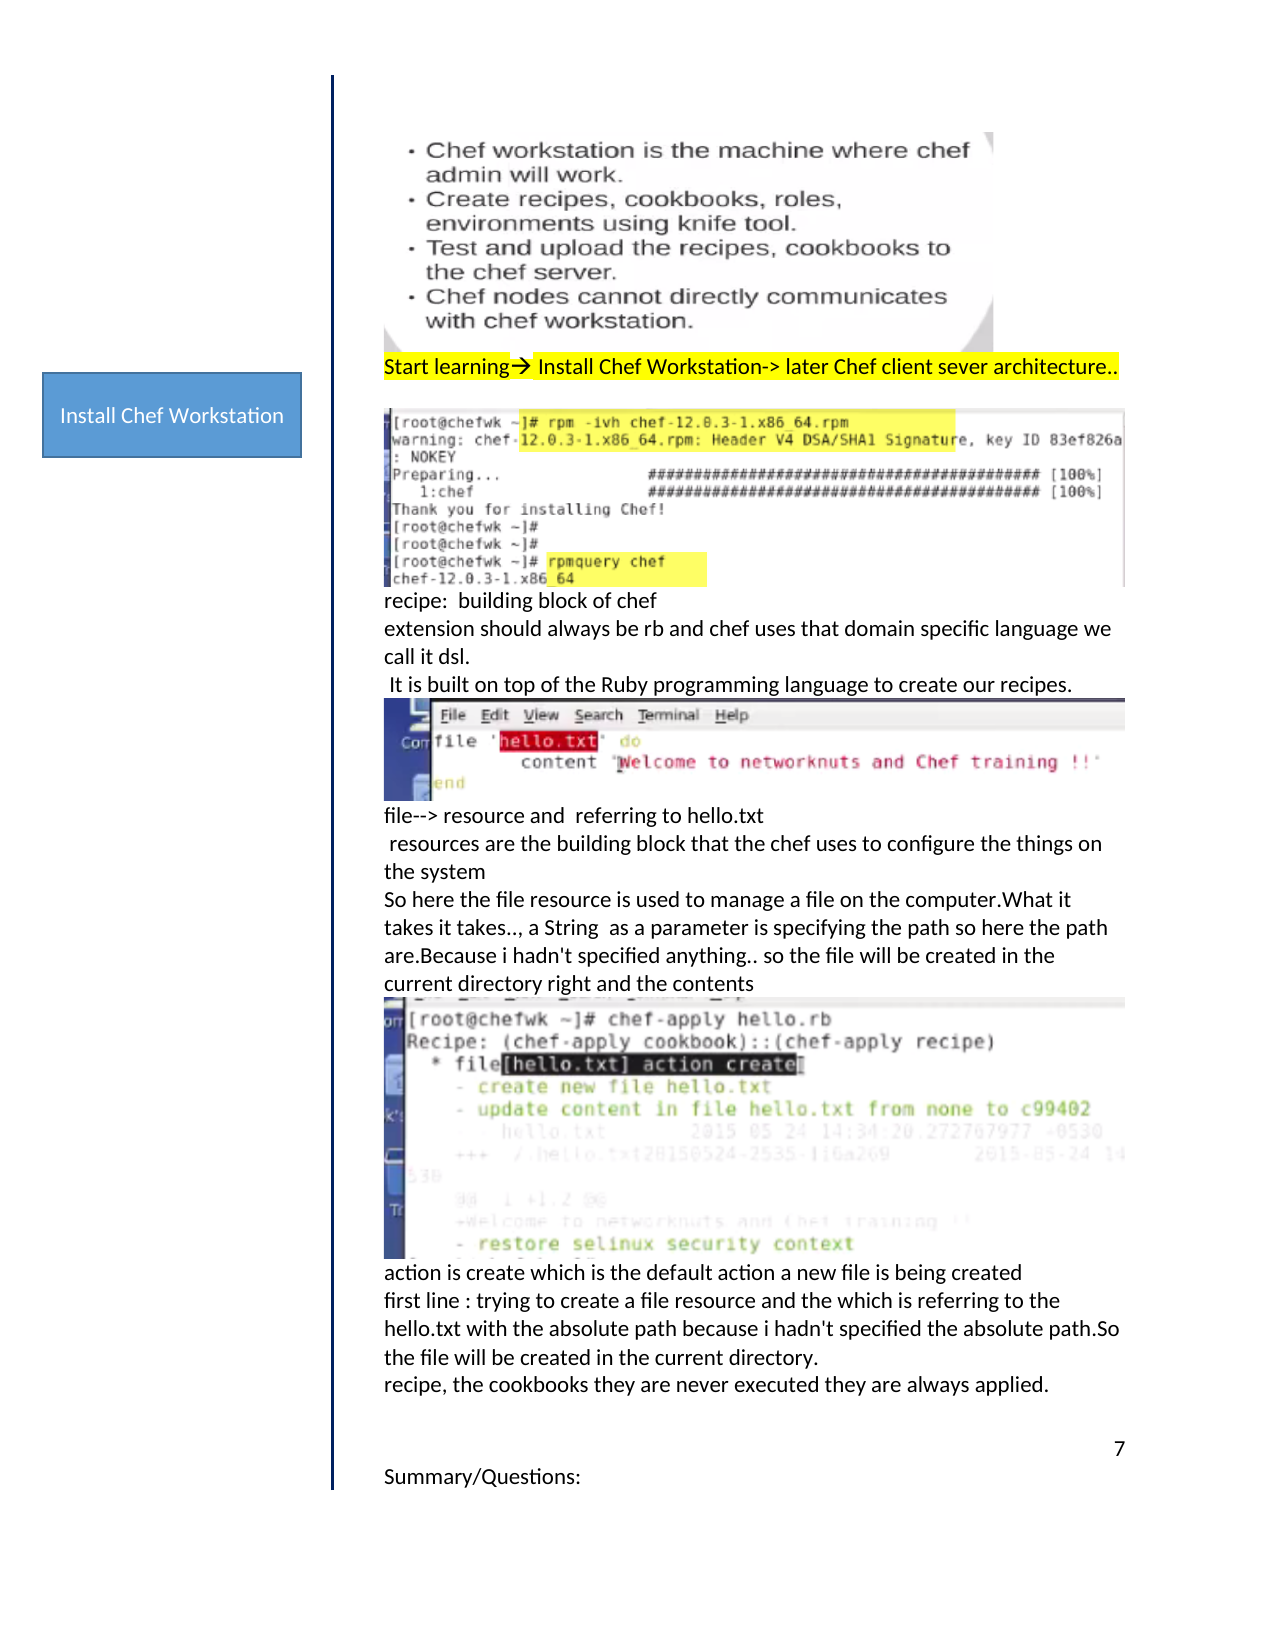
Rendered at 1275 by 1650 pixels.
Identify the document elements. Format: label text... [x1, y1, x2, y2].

text So here the file resource is used to manage a file on the computer.What it takes it takes.., a String as a parameter is specifying the path so here the path are.Because i hadn't specified anything.. so the file will be created in the current directory right and the contents [384, 885, 1125, 997]
text recipe: building block of chef [384, 587, 1125, 614]
picture [383, 408, 1125, 587]
picture [383, 698, 1125, 801]
picture [383, 997, 1125, 1259]
text file--> resource and referring to hello.txt [384, 801, 1125, 829]
text It is built on top of the Ruby programming language to create our recipes. [384, 671, 1125, 698]
text action is create which is the default action a new file is being created [384, 1259, 1125, 1287]
text resources are the building block that the chef uses to configure the things on the system [384, 829, 1125, 885]
text extension should always be rb and chef uses that domain specific language we call it dsl. [384, 614, 1125, 671]
text first line : trying to create a file resource and the which is referring to the hello.txt with the absolute path because i hadn't specified the absolute path.So the file will be created in the current directory. [384, 1287, 1125, 1371]
text recipe, the cookbooks they are never executed they are always applied. [384, 1371, 1125, 1399]
picture [383, 132, 994, 352]
